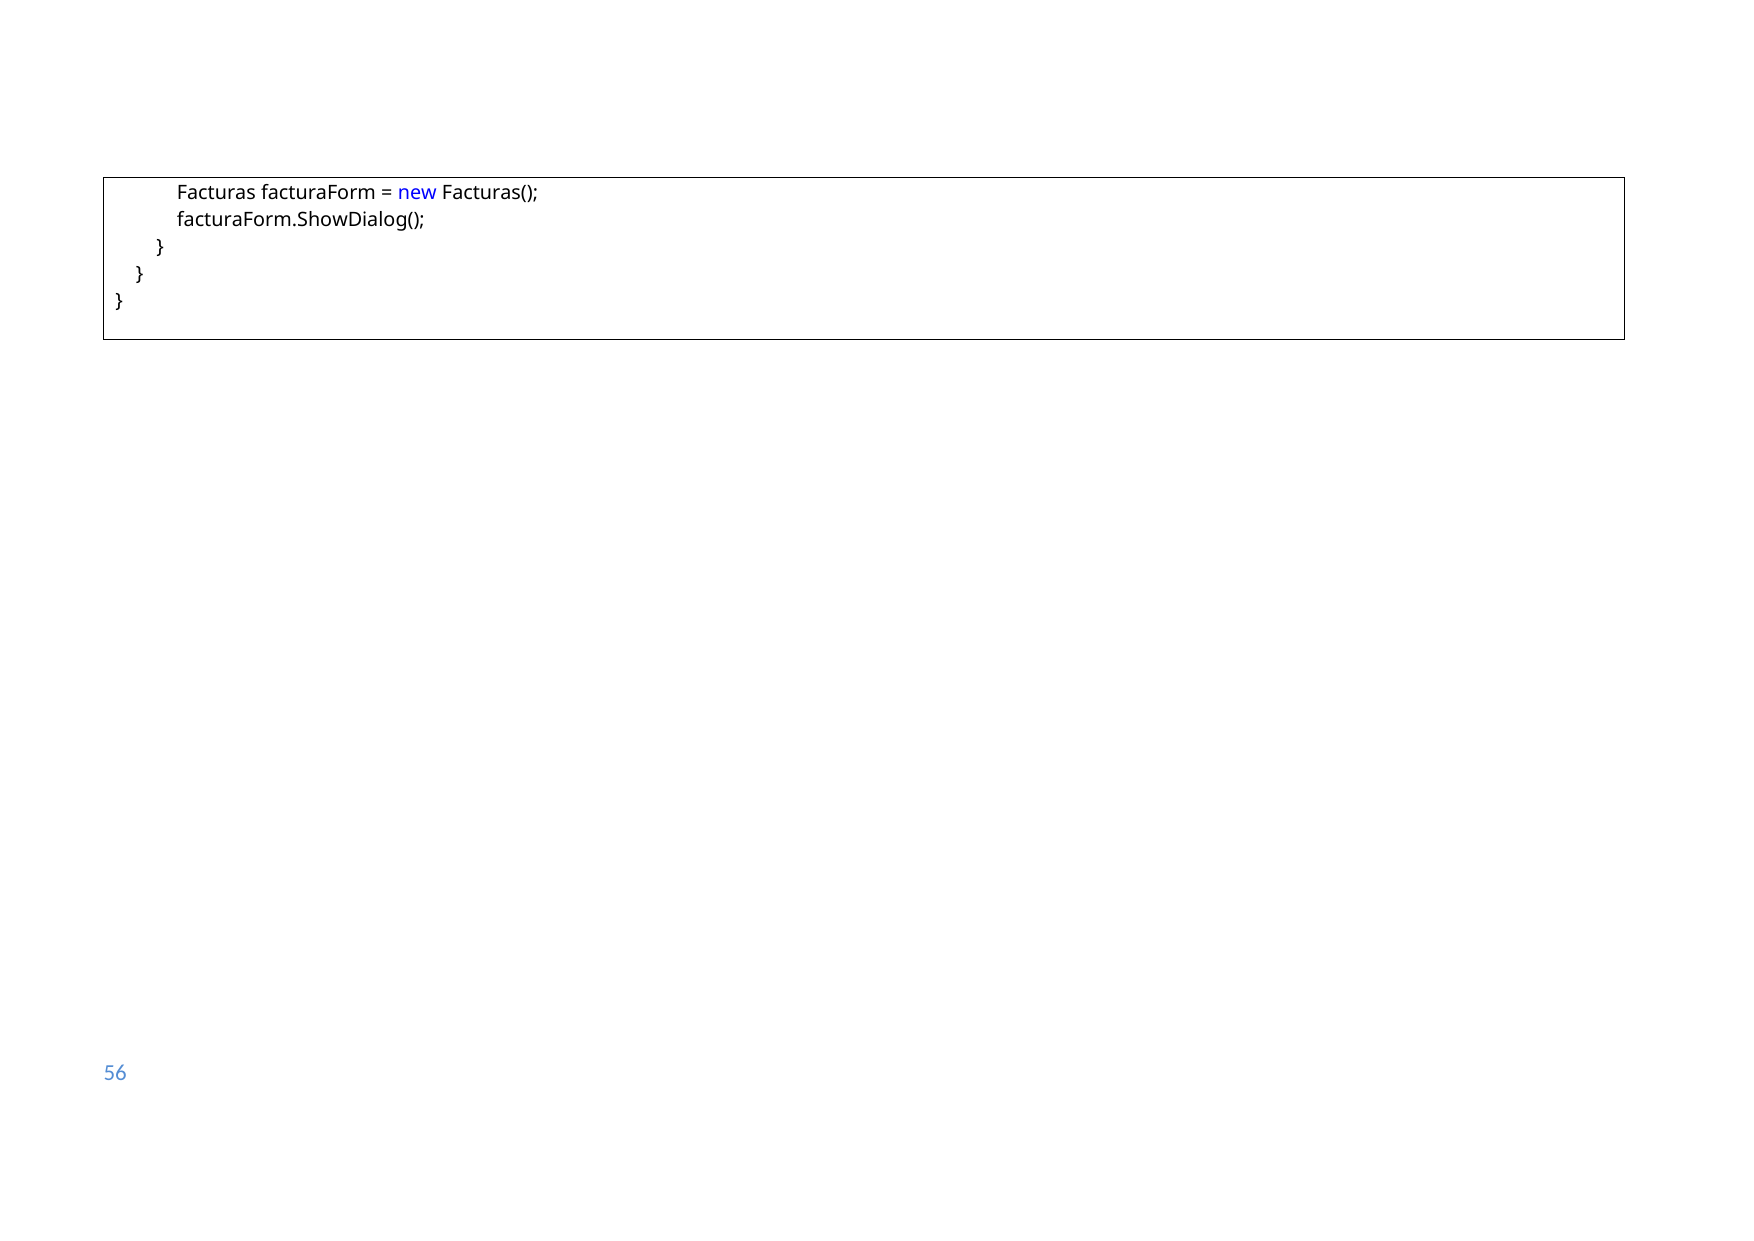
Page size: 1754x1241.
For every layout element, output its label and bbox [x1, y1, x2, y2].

table_header [104, 178, 1624, 339]
